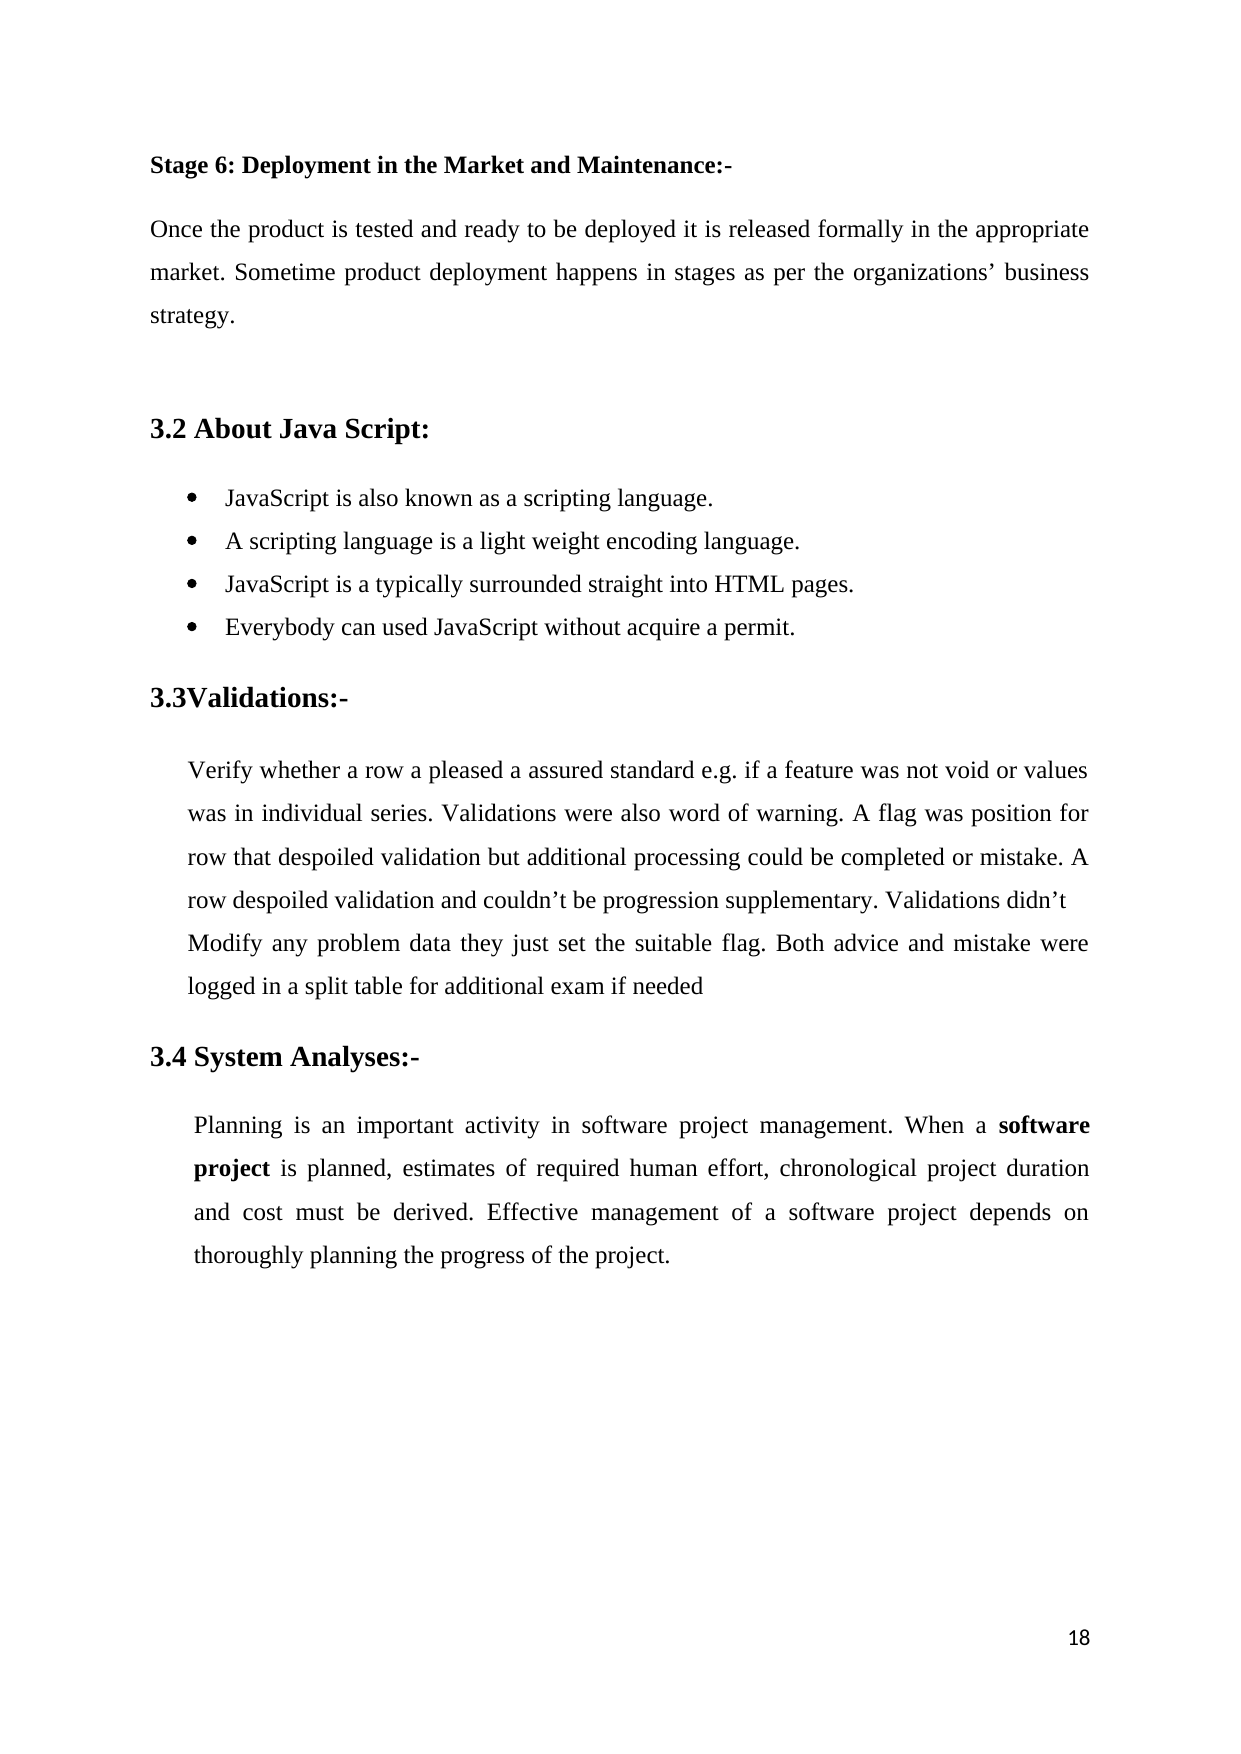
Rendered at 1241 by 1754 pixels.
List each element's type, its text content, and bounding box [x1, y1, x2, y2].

text 3.3Validations:- [150, 680, 1090, 714]
text 3.2 About Java Script: [150, 411, 1090, 445]
list Modify any problem data they just set the suitable flag. Both advice and mistake were logged in a split table for additional exam if needed [187, 928, 1090, 1000]
text Once the product is tested and ready to be deployed it is released formally in the appropriate market. Sometime product deployment happens in stages as per the organizations’ business strategy. [150, 214, 1090, 329]
list JavaScript is a typically surrounded straight into HTML pages. [187, 569, 1090, 598]
list Verify whether a row a pleased a assured standard e.g. if a feature was not void or values was in individual series. Validations were also word of warning. A flag was position for row that despoiled validation but additional processing could be completed or mistake. A row despoiled validation and couldn’t be progression supplementary. Validations didn’t [187, 755, 1090, 913]
list JavaScript is also known as a scripting language. [187, 483, 1090, 511]
text 3.4 System Analyses:- [150, 1039, 1090, 1073]
list Everybody can used JavaScript without acquire a permit. [187, 612, 1090, 641]
text Planning is an important activity in software project management. When a software project is planned, estimates of required human effort, chronological project duration and cost must be derived. Effective management of a software project depends on thoroughly planning the progress of the project. [194, 1110, 1090, 1268]
list A scripting language is a light weight encoding language. [187, 526, 1090, 554]
text Stage 6: Deployment in the Market and Maintenance:- [150, 150, 1090, 179]
